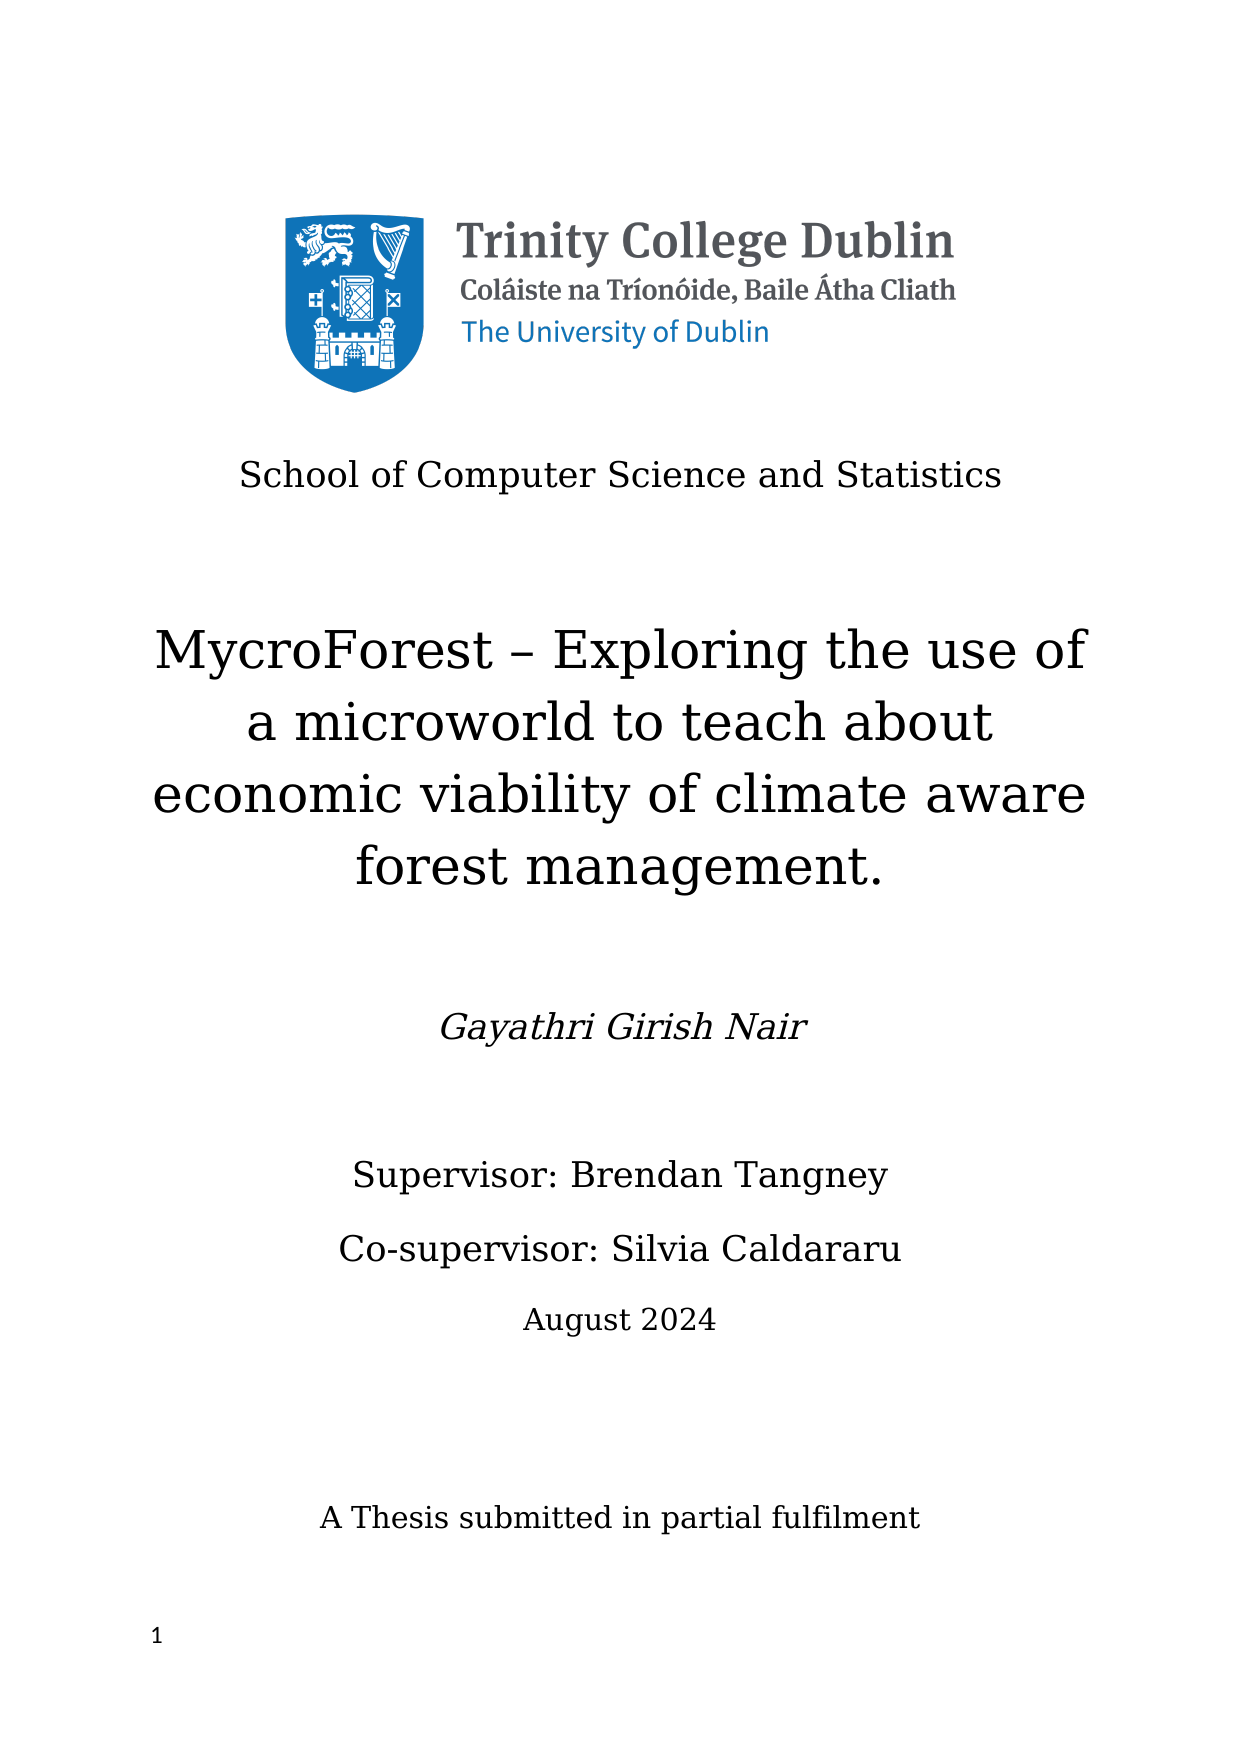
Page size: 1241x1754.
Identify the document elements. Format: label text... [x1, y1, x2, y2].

text Co-supervisor: Silvia Caldararu [150, 1226, 1090, 1268]
text A Thesis submitted in partial fulfilment [150, 1498, 1090, 1535]
text Gayathri Girish Nair [150, 1004, 1090, 1047]
text August 2024 [150, 1300, 1090, 1336]
picture [192, 150, 1049, 446]
text MycroForest – Exploring the use of a microworld to teach about economic viability of climate aware forest management. [150, 617, 1090, 895]
text Supervisor: Brendan Tangney [150, 1152, 1090, 1195]
